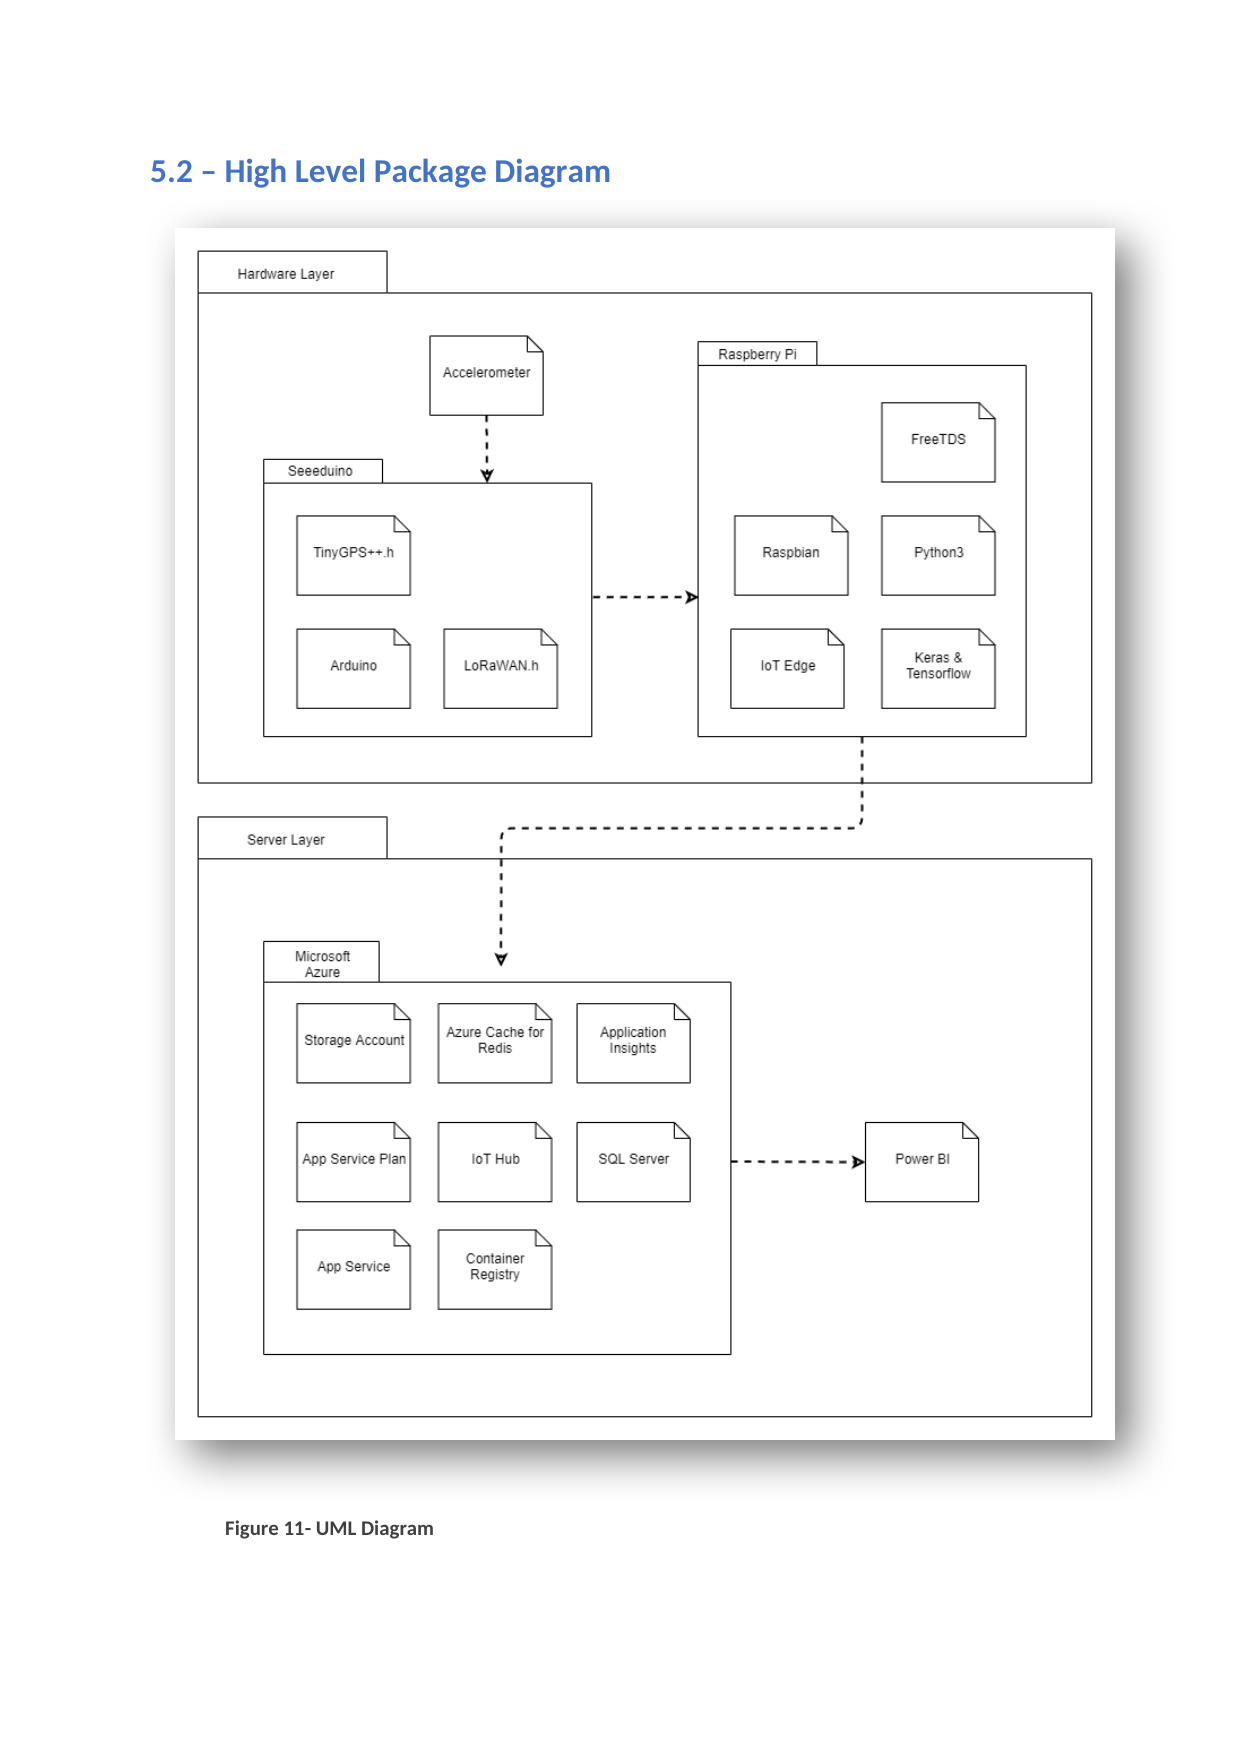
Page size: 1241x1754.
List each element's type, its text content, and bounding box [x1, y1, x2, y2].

picture [175, 228, 1115, 1440]
subtitle 5.2 – High Level Package Diagram [150, 150, 1090, 191]
text Figure 11- UML Diagram [150, 1515, 1090, 1541]
